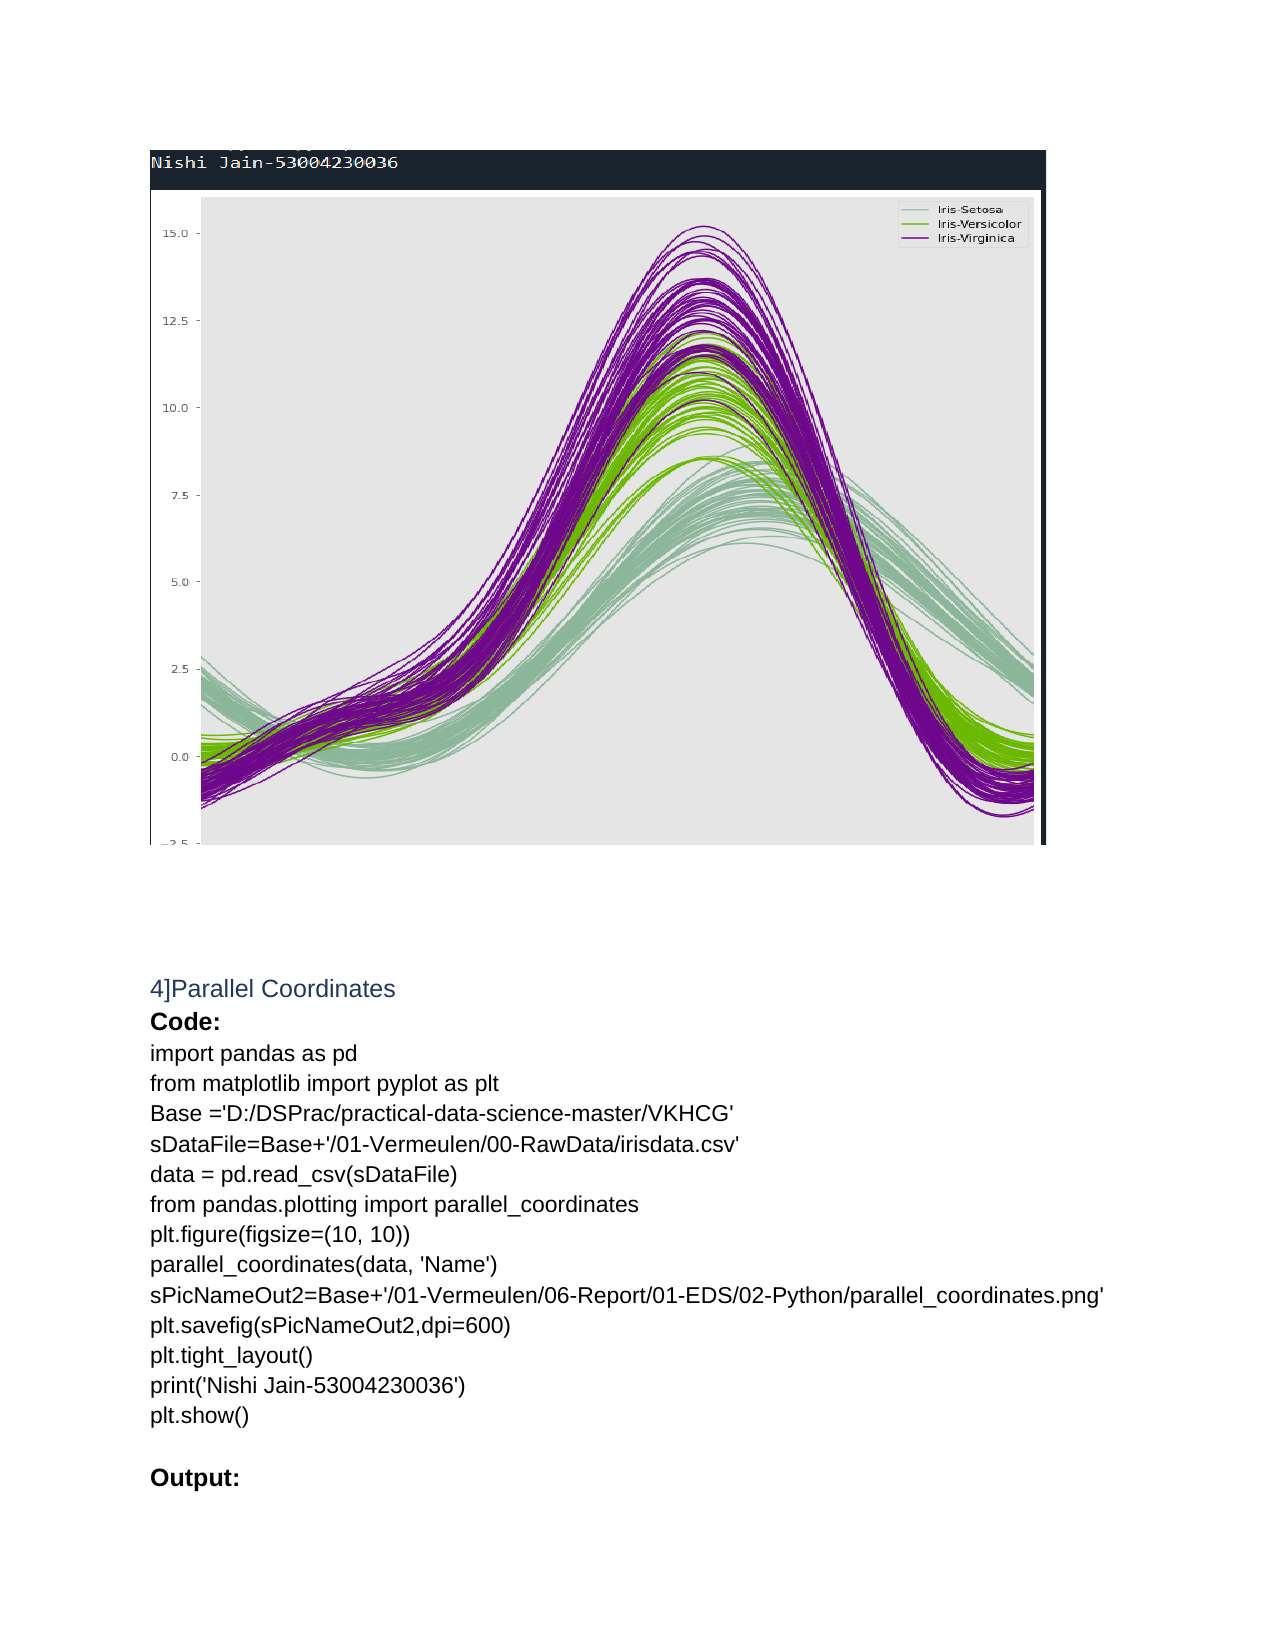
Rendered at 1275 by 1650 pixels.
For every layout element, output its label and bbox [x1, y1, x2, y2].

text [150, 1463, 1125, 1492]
picture [150, 150, 1047, 845]
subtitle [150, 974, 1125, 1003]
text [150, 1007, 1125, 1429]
